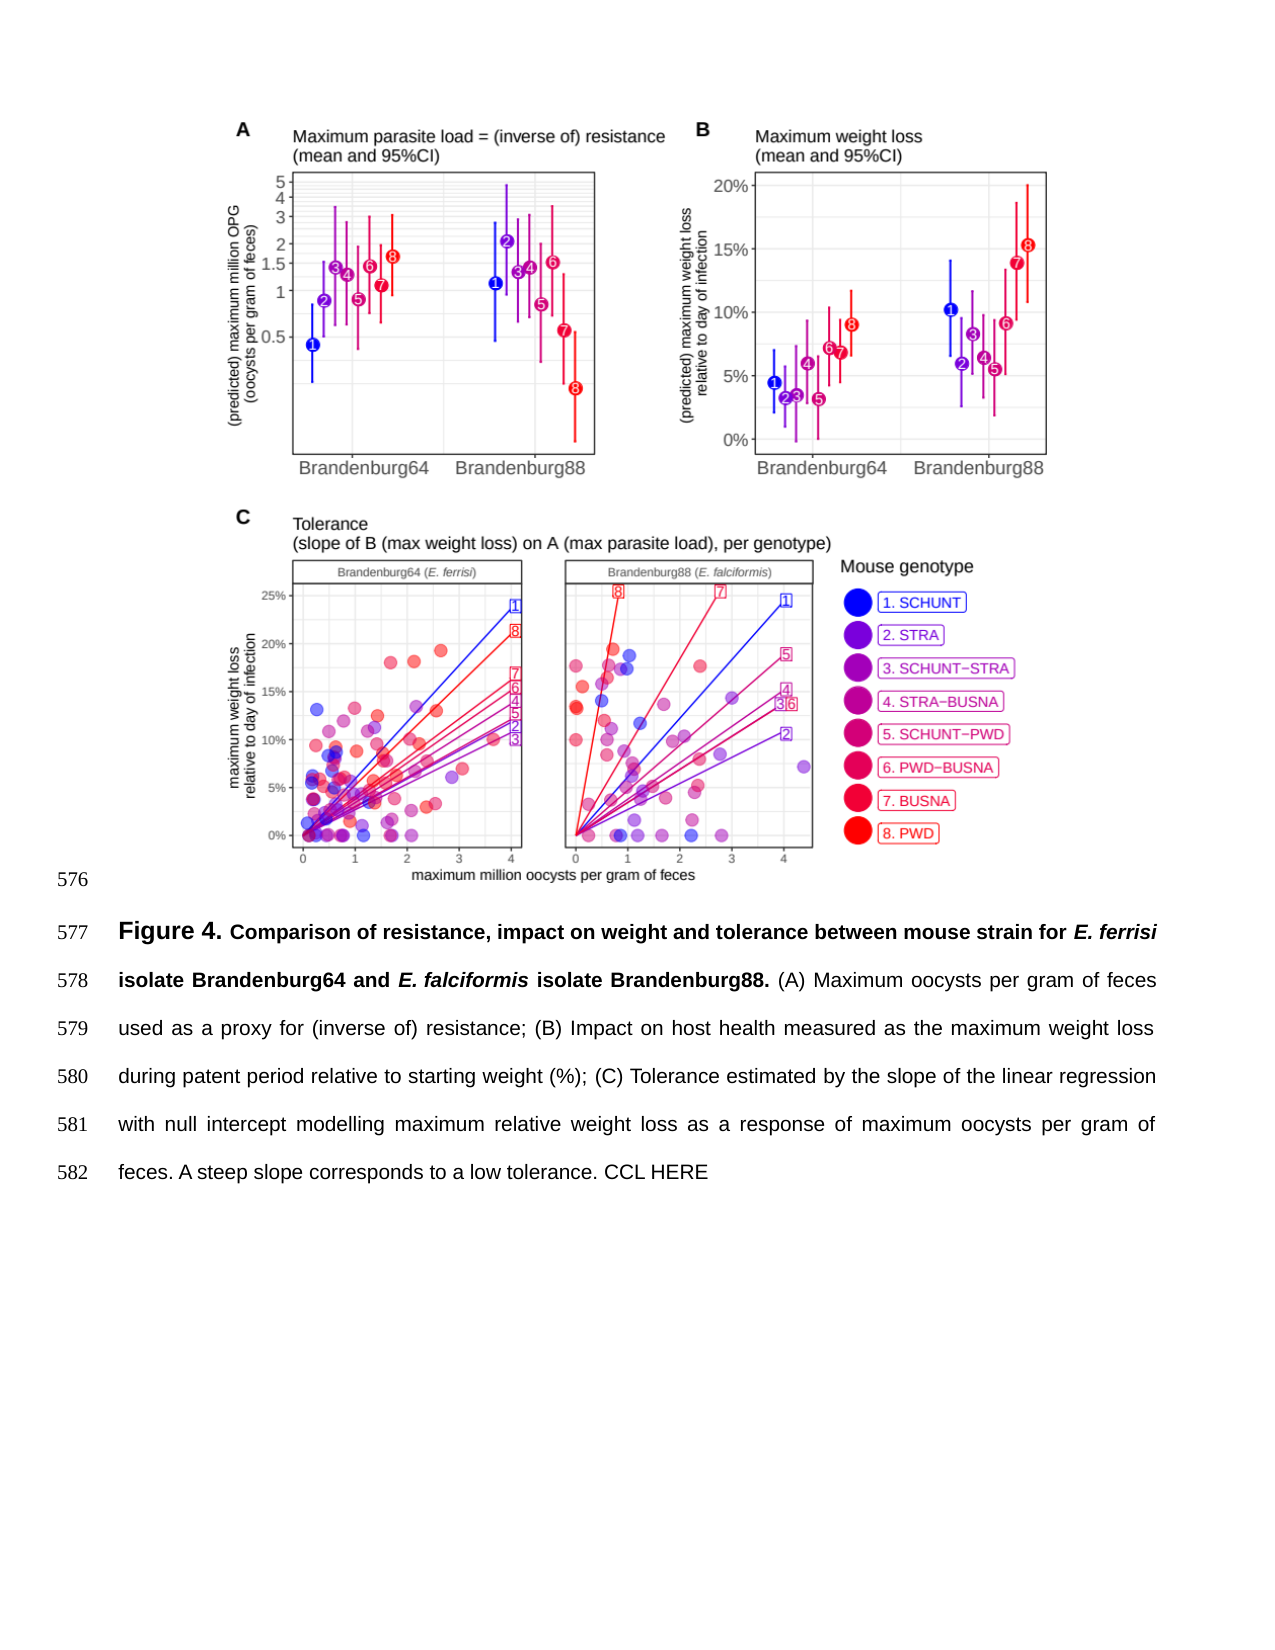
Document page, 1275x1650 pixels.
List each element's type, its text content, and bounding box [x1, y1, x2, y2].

picture [224, 118, 1051, 887]
text Figure 4. Comparison of resistance, impact on weight and tolerance between mouse strain for E. ferrisi isolate Brandenburg64 and E. falciformis isolate Brandenburg88. (A) Maximum oocysts per gram of feces used as a proxy for (inverse of) resistance; (B) Impact on host health measured as the maximum weight loss during patent period relative to starting weight (%); (C) Tolerance estimated by the slope of the linear regression with null intercept modelling maximum relative weight loss as a response of maximum oocysts per gram of feces. A steep slope corresponds to a low tolerance. CCL HERE [118, 916, 1157, 1184]
